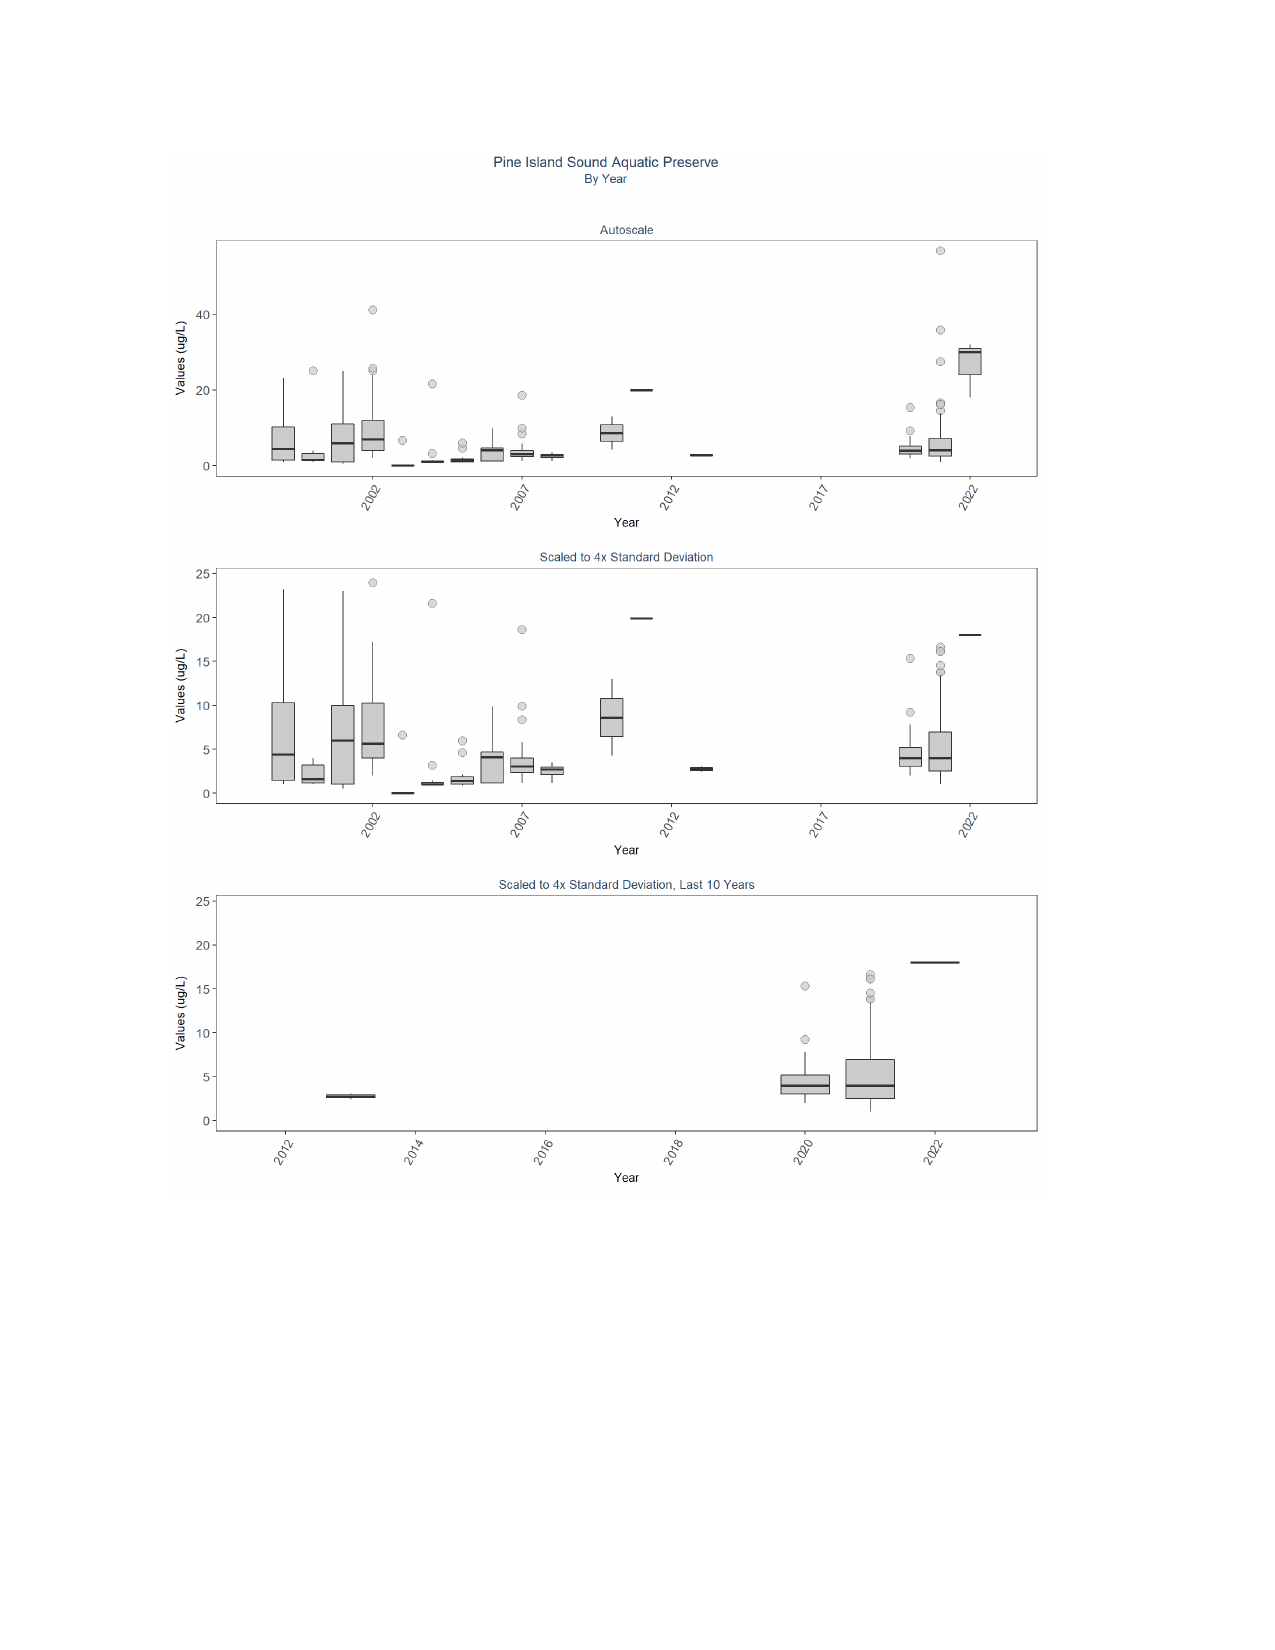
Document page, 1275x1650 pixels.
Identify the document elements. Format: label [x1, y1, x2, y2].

picture [168, 150, 1044, 1200]
